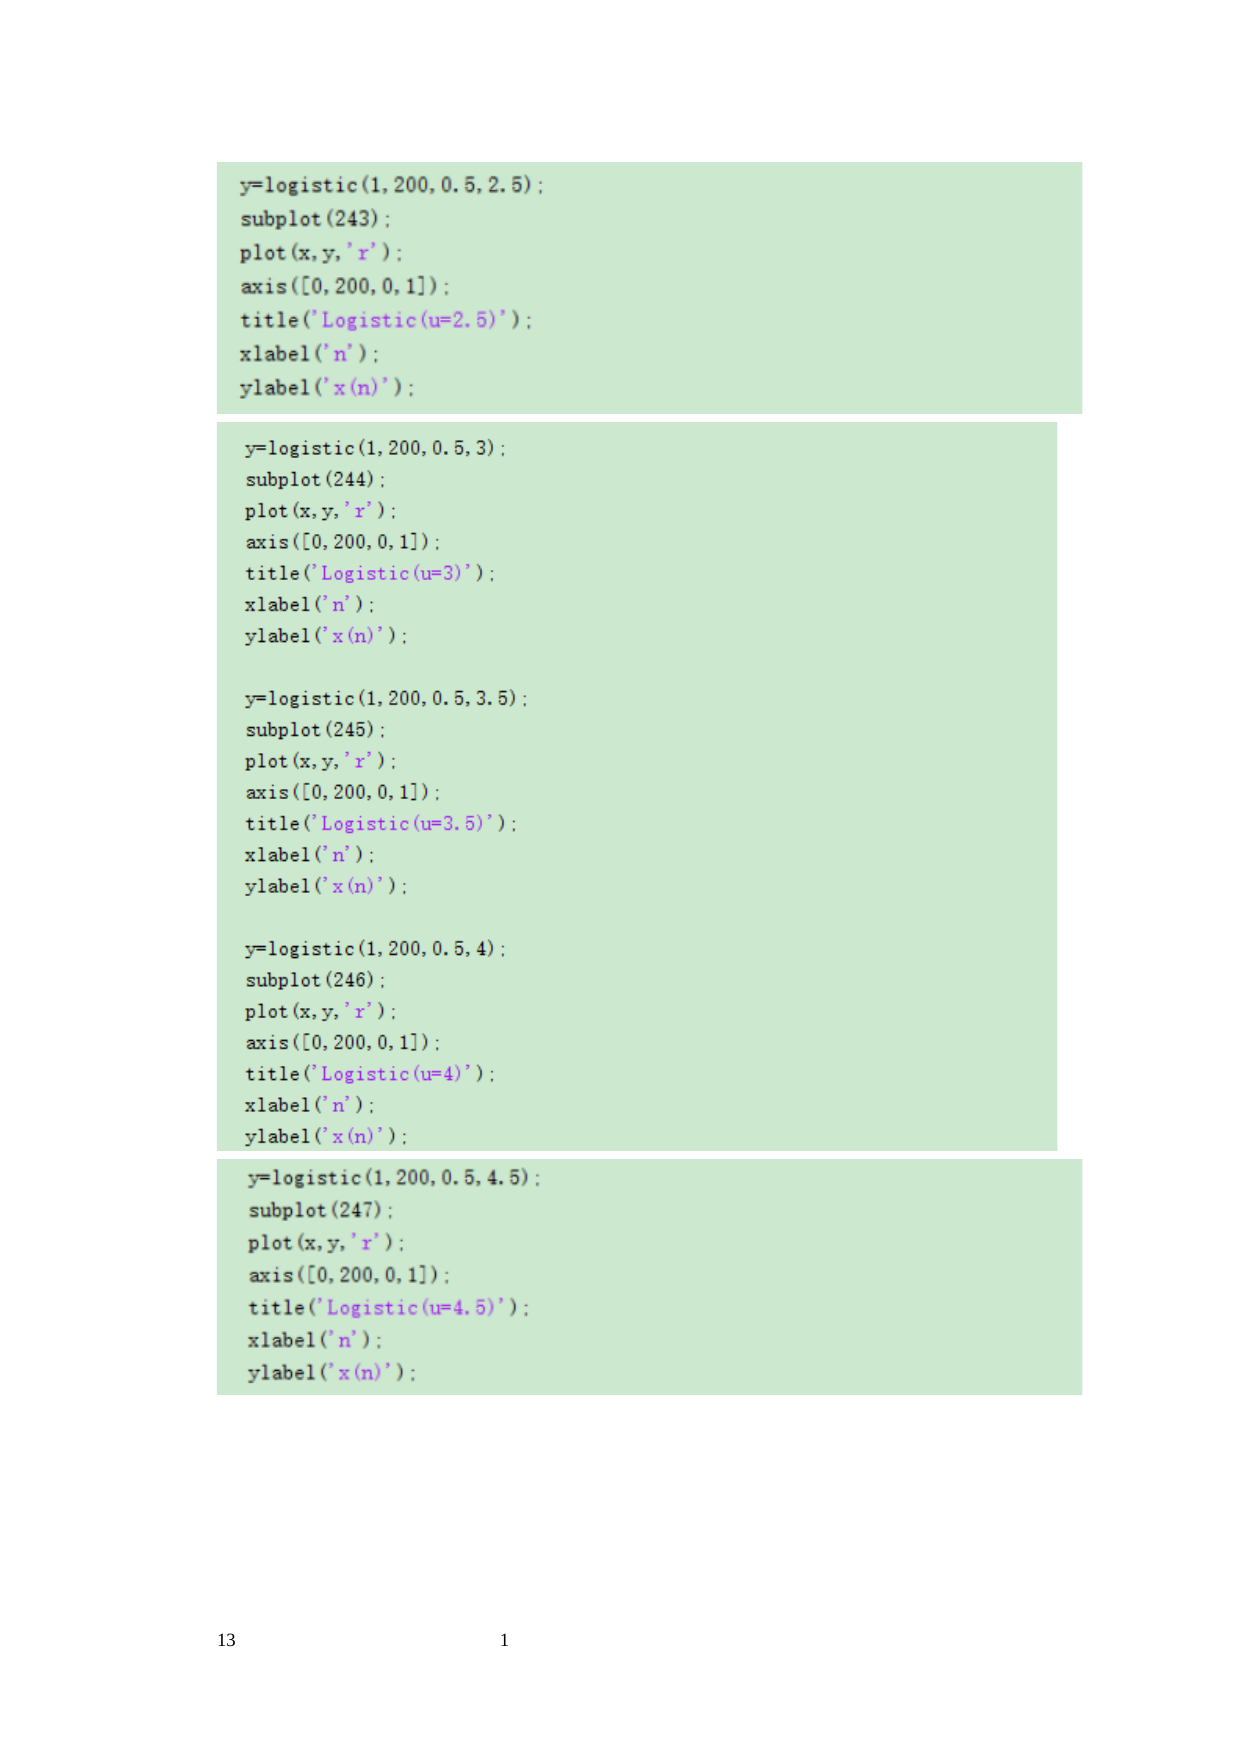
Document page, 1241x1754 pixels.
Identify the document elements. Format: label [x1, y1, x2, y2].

picture [216, 1159, 1083, 1395]
picture [216, 422, 1058, 1151]
picture [216, 162, 1083, 414]
